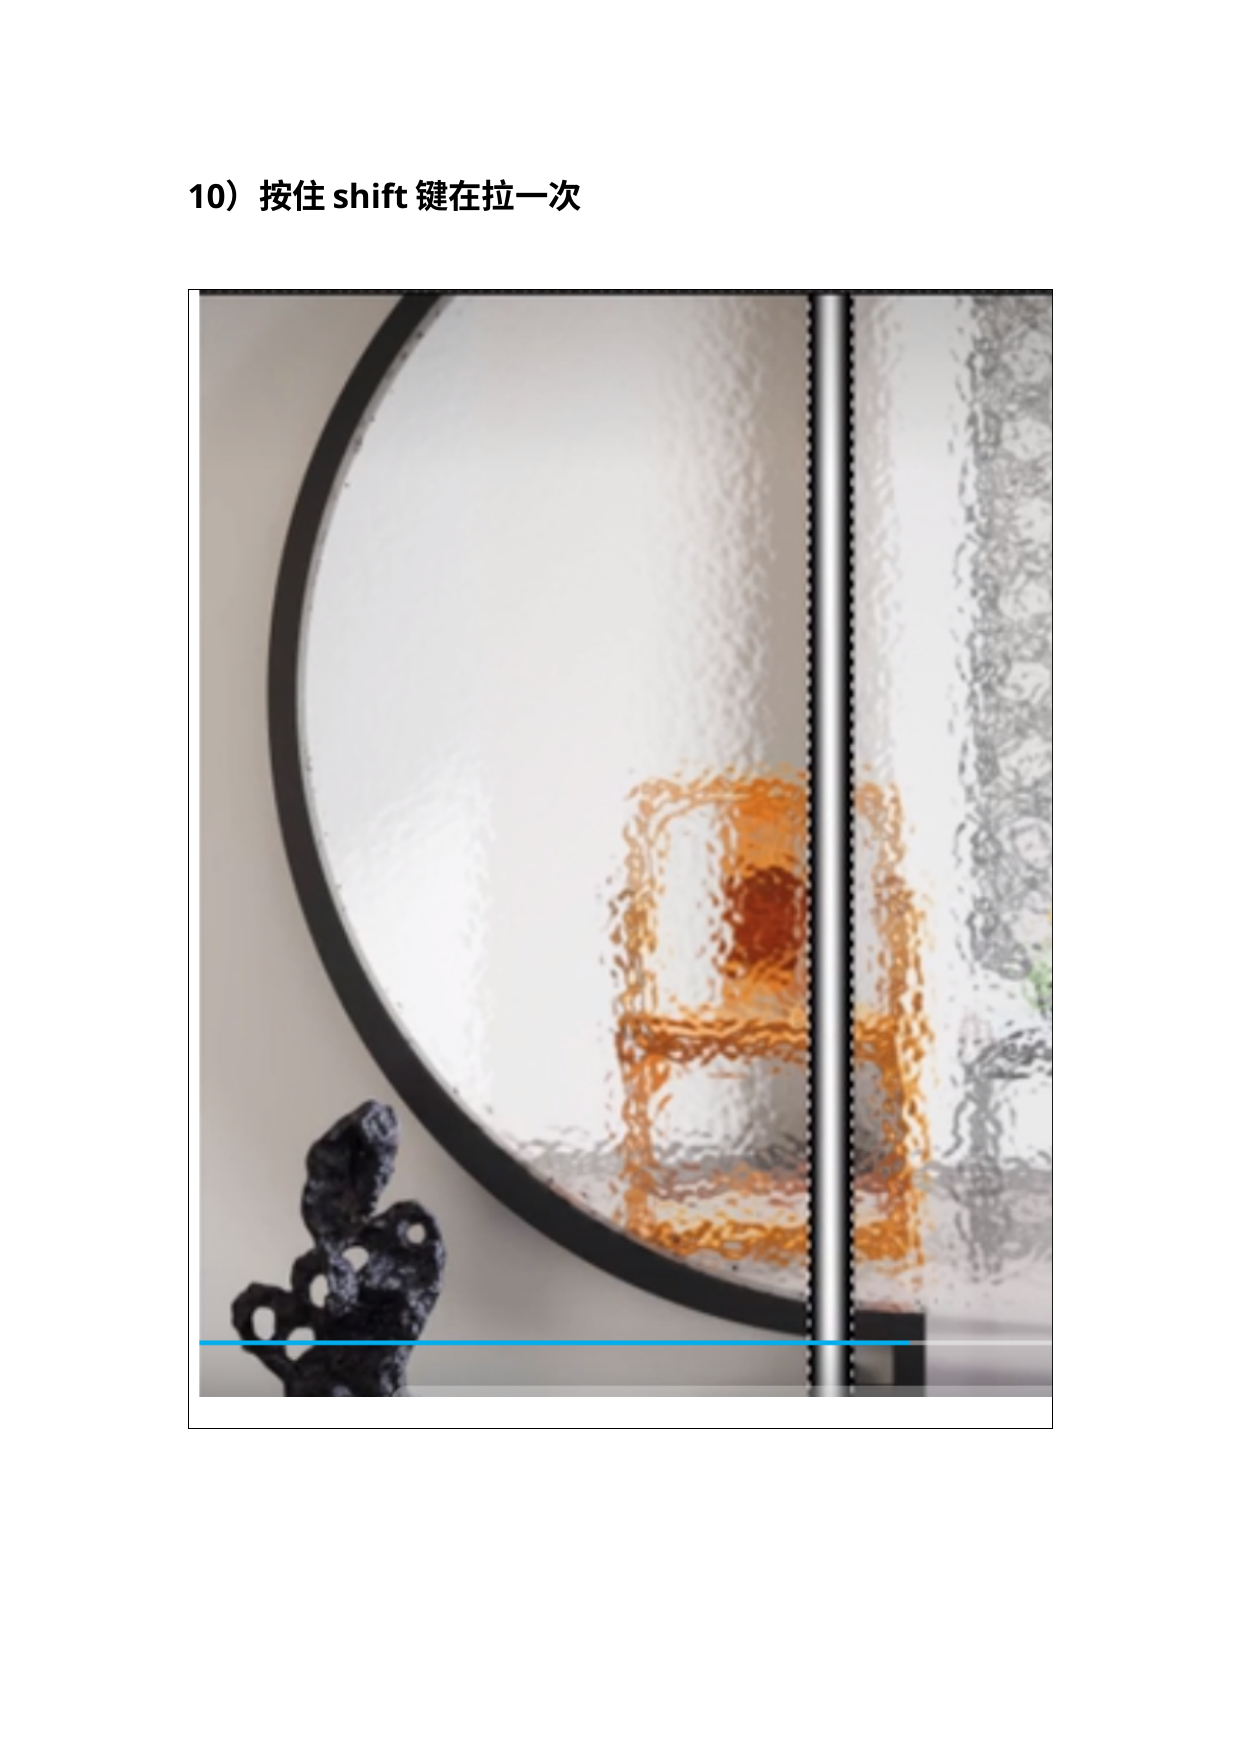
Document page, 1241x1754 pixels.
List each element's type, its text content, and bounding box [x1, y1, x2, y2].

subtitle 10）按住shift键在拉一次 [187, 162, 1053, 227]
table_header [189, 290, 1052, 1428]
picture [199, 290, 1053, 1397]
